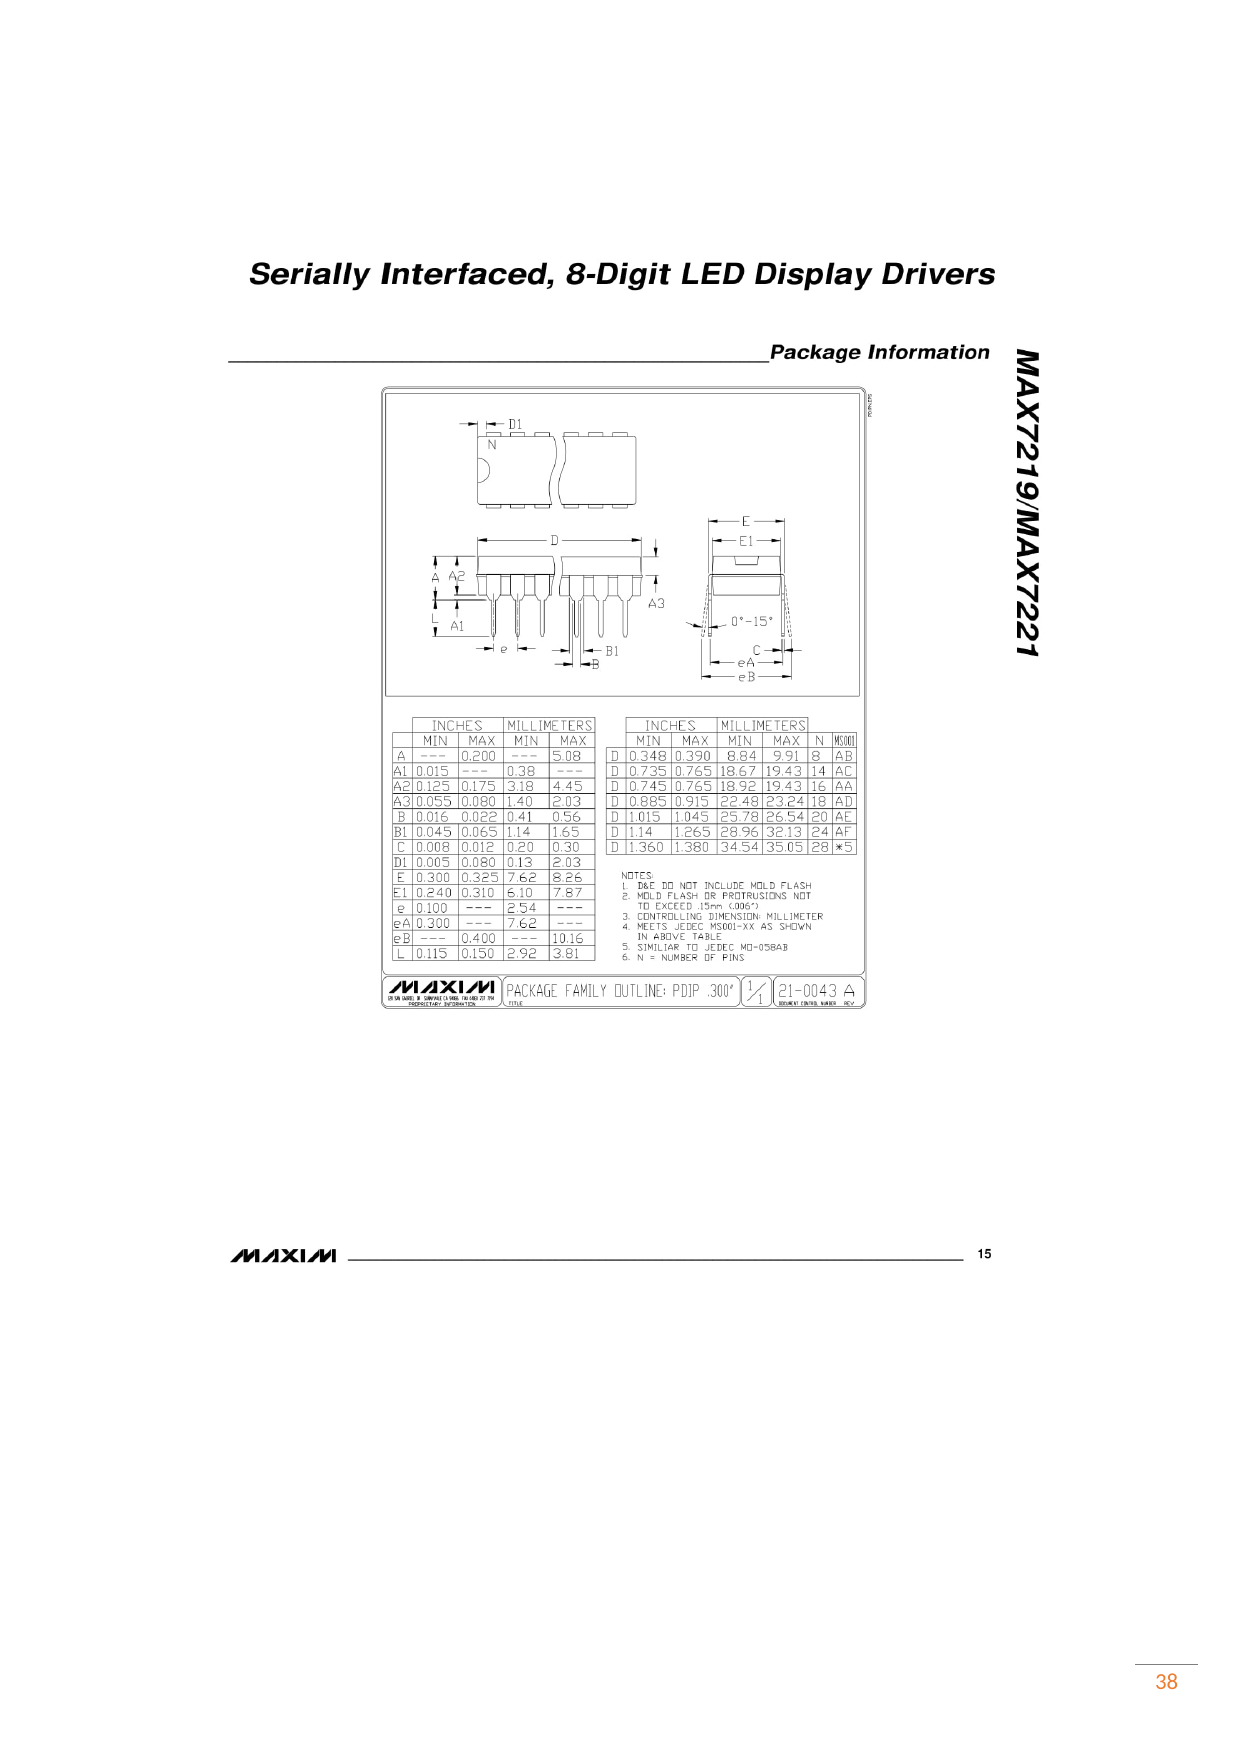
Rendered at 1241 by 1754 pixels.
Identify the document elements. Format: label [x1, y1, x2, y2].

picture [147, 147, 1092, 1370]
